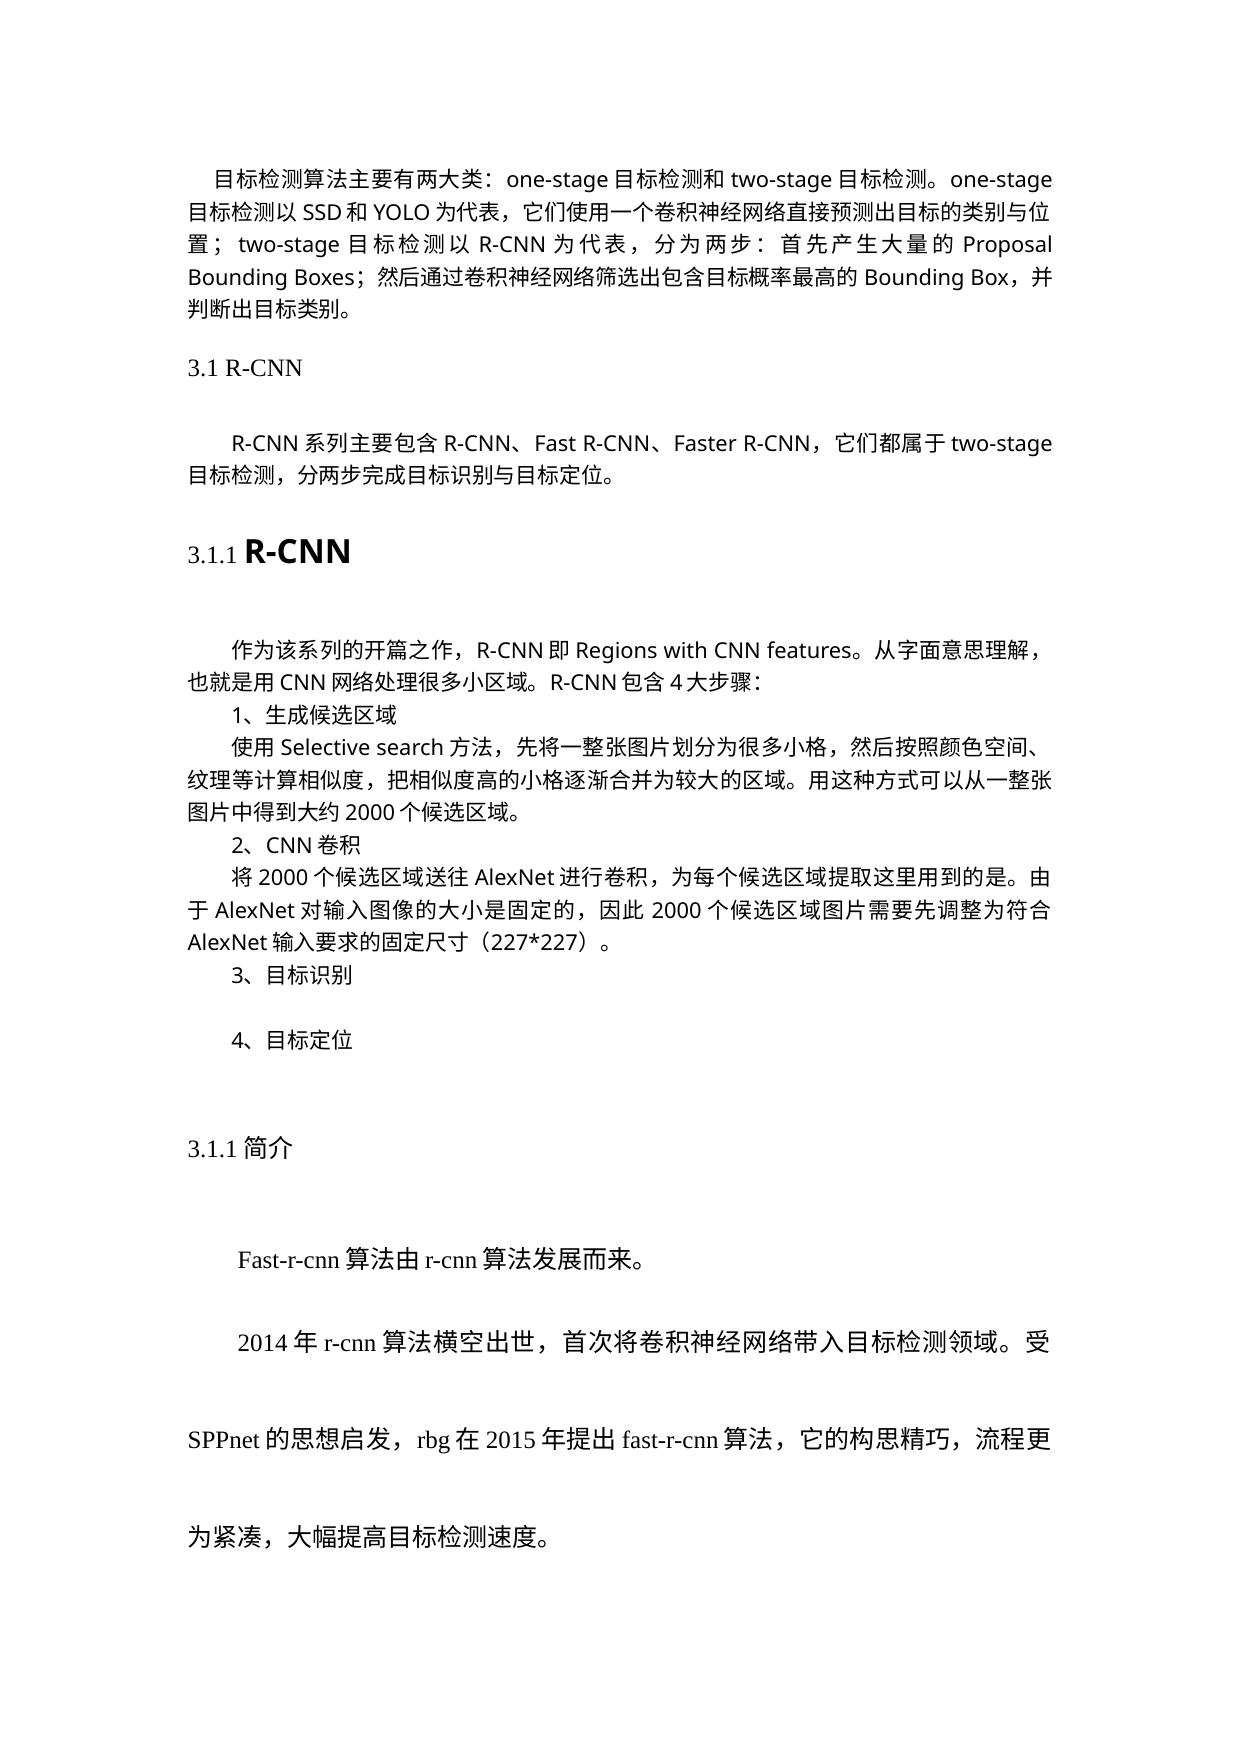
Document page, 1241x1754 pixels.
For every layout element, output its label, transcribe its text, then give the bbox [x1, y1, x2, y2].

text 1、生成候选区域 [187, 697, 1053, 730]
text R-CNN系列主要包含R-CNN、Fast R-CNN、Faster R-CNN，它们都属于two-stage目标检测，分两步完成目标识别与目标定位。 [187, 426, 1053, 491]
text 作为该系列的开篇之作，R-CNN即Regions with CNN features。从字面意思理解，也就是用CNN网络处理很多小区域。R-CNN包含4大步骤： [187, 632, 1053, 697]
text 将2000个候选区域送往AlexNet进行卷积，为每个候选区域提取这里用到的是。由于AlexNet对输入图像的大小是固定的，因此2000个候选区域图片需要先调整为符合AlexNet输入要求的固定尺寸（227*227）。 [187, 860, 1053, 957]
text 使用Selective search方法，先将一整张图片划分为很多小格，然后按照颜色空间、纹理等计算相似度，把相似度高的小格逐渐合并为较大的区域。用这种方式可以从一整张图片中得到大约2000个候选区域。 [187, 730, 1053, 827]
text 4、目标定位 [187, 1022, 1053, 1055]
text 目标检测算法主要有两大类：one-stage目标检测和two-stage目标检测。one-stage目标检测以SSD和YOLO为代表，它们使用一个卷积神经网络直接预测出目标的类别与位置；two-stage目标检测以R-CNN为代表，分为两步：首先产生大量的Proposal Bounding Boxes；然后通过卷积神经网络筛选出包含目标概率最高的Bounding Box，并判断出目标类别。 [187, 162, 1053, 324]
text Fast-r-cnn算法由r-cnn算法发展而来。 [187, 1225, 1053, 1290]
subtitle 3.1 R-CNN [187, 352, 1053, 384]
subtitle 3.1.1 简介 [187, 1114, 1053, 1179]
subtitle 3.1.1 R-CNN [187, 518, 1053, 583]
text 3、目标识别 [187, 957, 1053, 990]
text 2014年r-cnn算法横空出世，首次将卷积神经网络带入目标检测领域。受SPPnet的思想启发，rbg在2015年提出fast-r-cnn算法，它的构思精巧，流程更为紧凑，大幅提高目标检测速度。 [187, 1308, 1053, 1568]
text 2、CNN卷积 [187, 827, 1053, 860]
